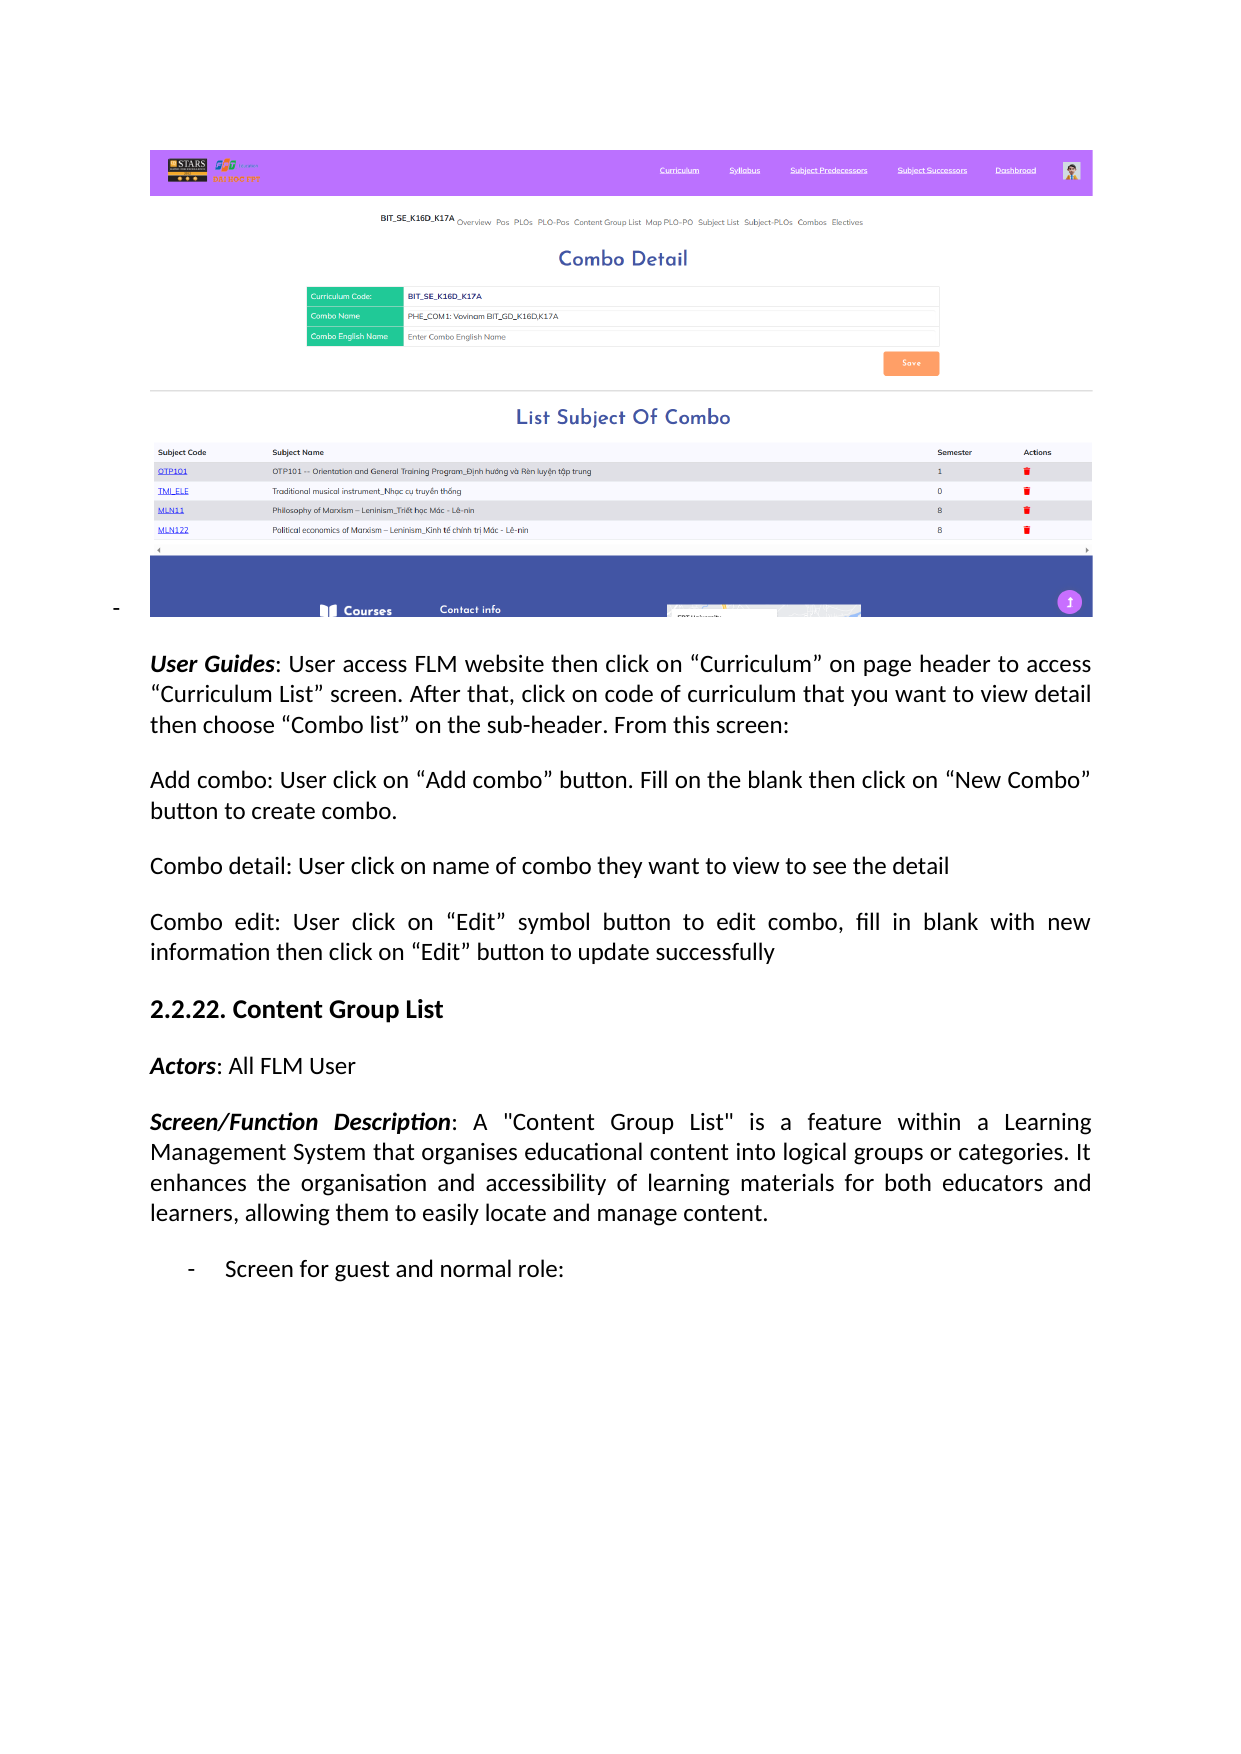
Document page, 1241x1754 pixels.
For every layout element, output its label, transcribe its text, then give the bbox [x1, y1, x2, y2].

text Actors: All FLM User [150, 1050, 1093, 1081]
text Add combo: User click on “Add combo” button. Fill on the blank then click on “New Combo” button to create combo. [150, 764, 1093, 826]
text 2.2.22. Content Group List [150, 992, 1093, 1025]
text Combo detail: User click on name of combo they want to view to see the detail [150, 851, 1093, 881]
picture [150, 150, 1093, 617]
text User Guides: User access FLM website then click on “Curriculum” on page header to access “Curriculum List” screen. After that, click on code of curriculum that you want to view detail then choose “Combo list” on the sub-header. From this screen: [150, 648, 1093, 739]
text Combo edit: User click on “Edit” symbol button to edit combo, fill in blank with new information then click on “Edit” button to update successfully [150, 906, 1093, 967]
list Screen for guest and normal role: [187, 1253, 1093, 1283]
text Screen/Function Description: A "Content Group List" is a feature within a Learning Management System that organises educational content into logical groups or categories. It enhances the organisation and accessibility of learning materials for both educators and learners, allowing them to easily locate and manage content. [150, 1106, 1093, 1228]
